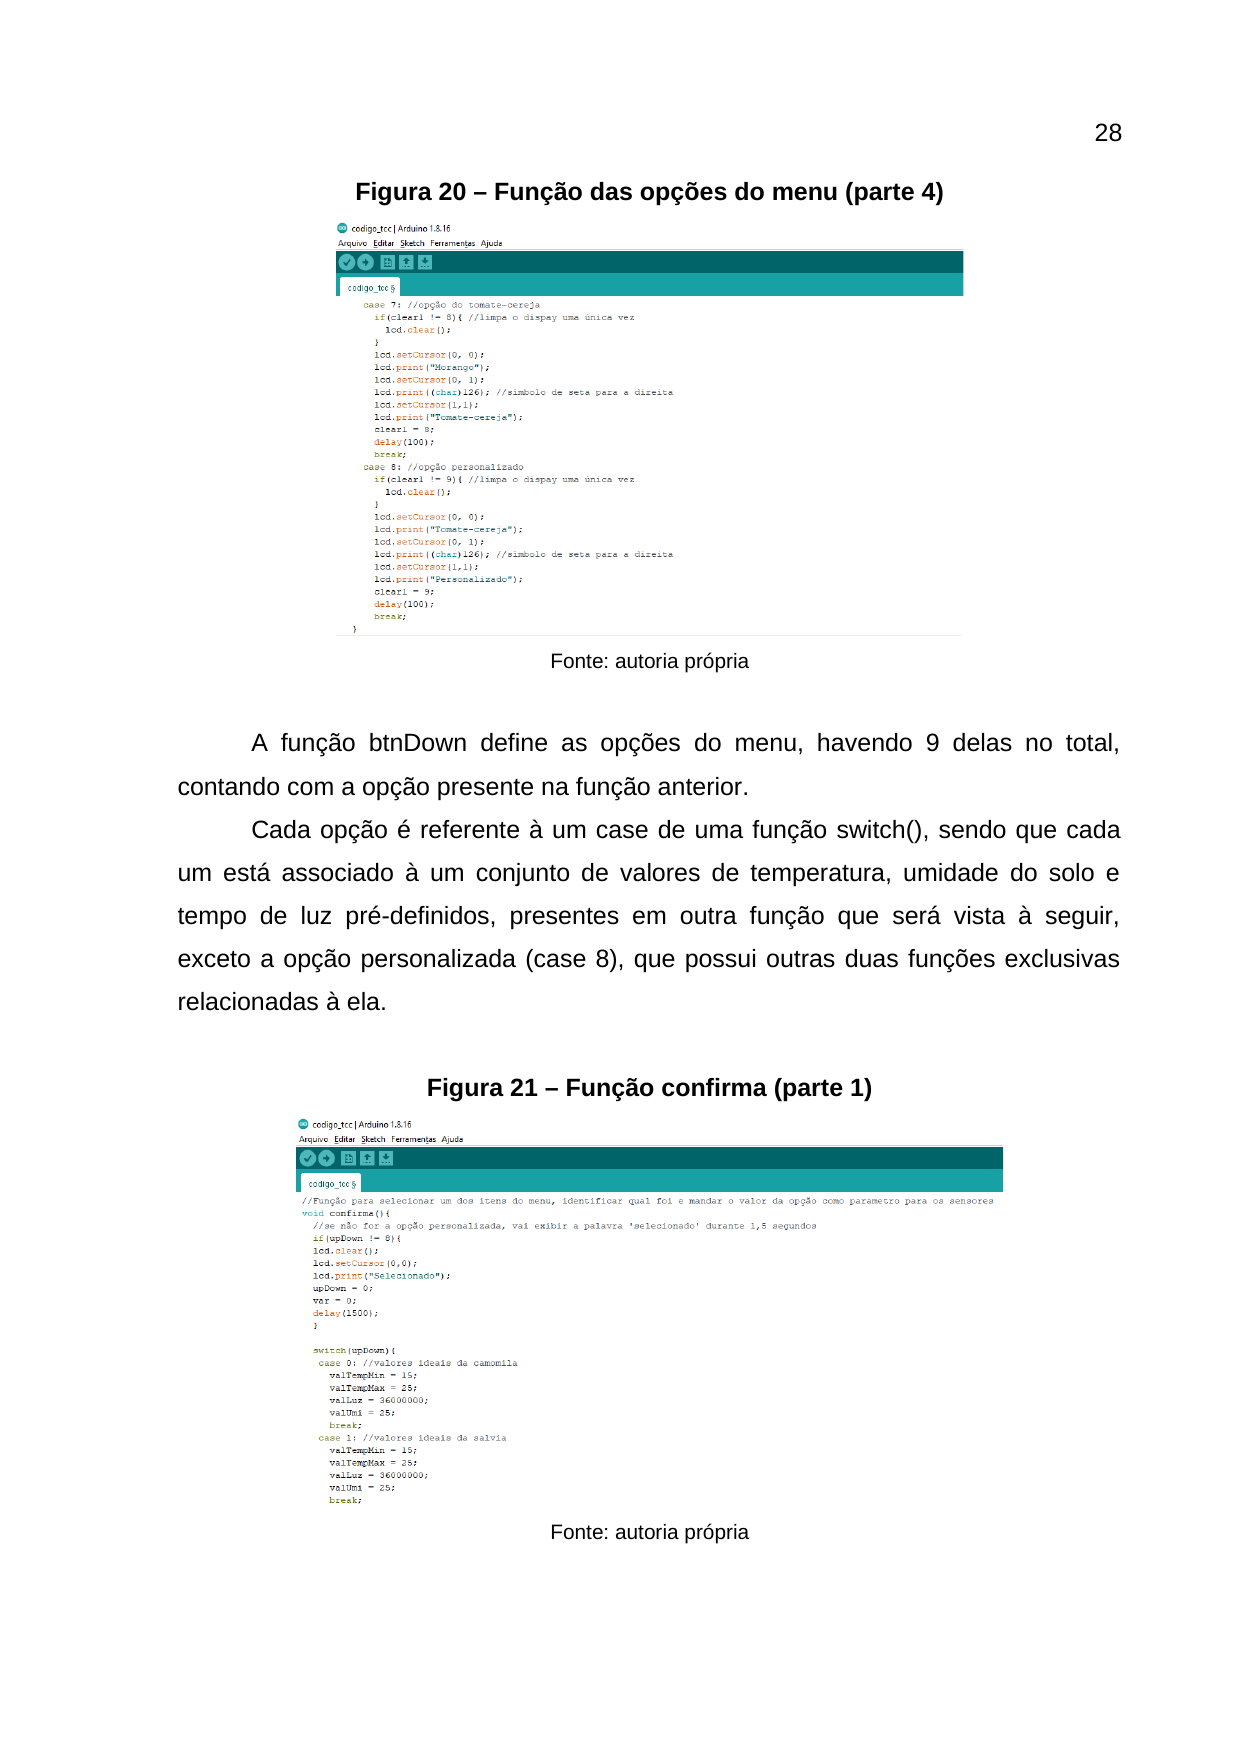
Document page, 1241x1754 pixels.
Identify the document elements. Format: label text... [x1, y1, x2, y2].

text Fonte: autoria própria [177, 649, 1122, 673]
text Cada opção é referente à um case de uma função switch(), sendo que cada um está associado à um conjunto de valores de temperatura, umidade do solo e tempo de luz pré-definidos, presentes em outra função que será vista à seguir, exceto a opção personalizada (case 8), que possui outras duas funções exclusivas relacionadas à ela. [177, 815, 1122, 1016]
text Figura 20 – Função das opções do menu (parte 4) [177, 177, 1122, 206]
text Figura 21 – Função confirma (parte 1) [177, 1073, 1122, 1102]
text A função btnDown define as opções do menu, havendo 9 delas no total, contando com a opção presente na função anterior. [177, 728, 1122, 800]
text Fonte: autoria própria [177, 1519, 1122, 1543]
picture [336, 220, 964, 636]
picture [296, 1116, 1004, 1506]
